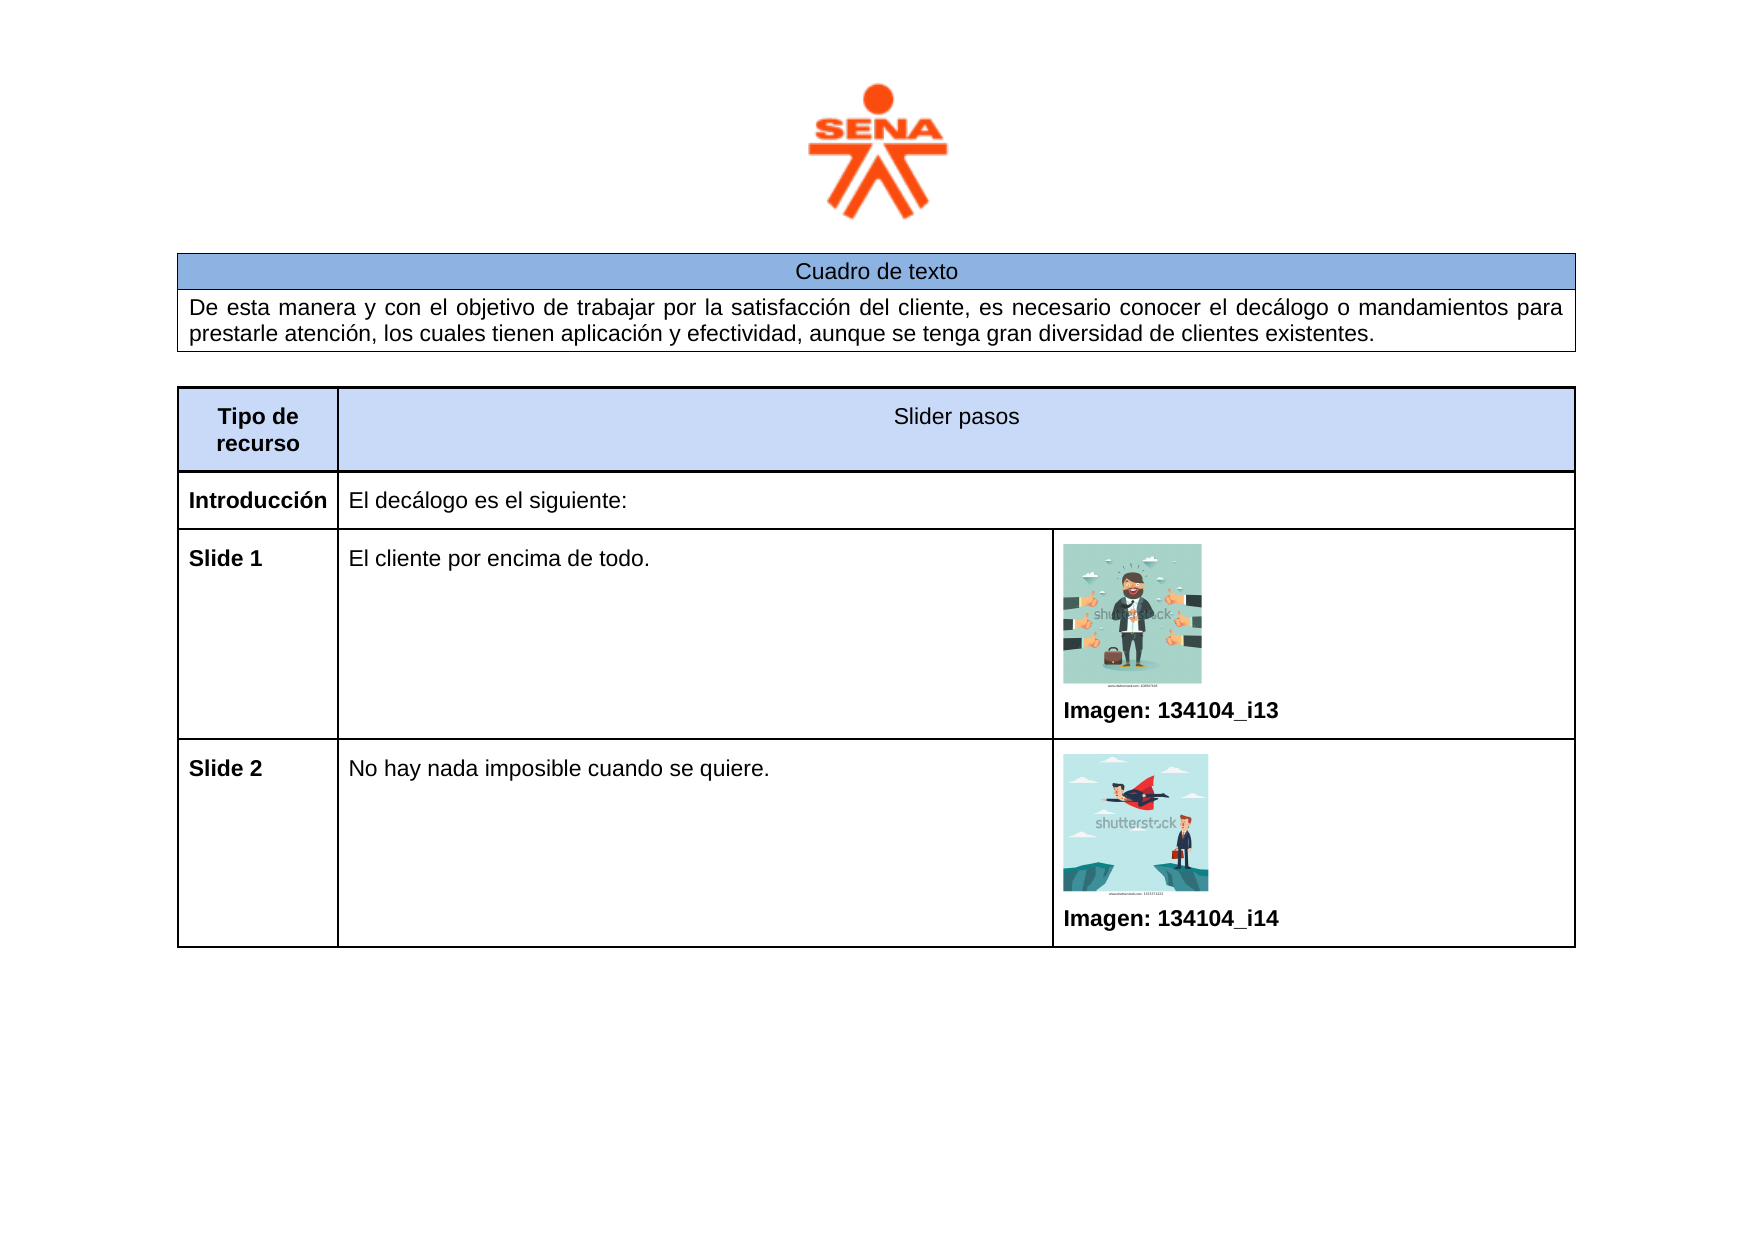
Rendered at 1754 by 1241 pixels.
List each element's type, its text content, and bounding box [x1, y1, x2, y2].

table_cell El decálogo es el siguiente: [339, 473, 1574, 528]
table_header Tipo de recurso [179, 389, 337, 470]
table_cell De esta manera y con el objetivo de trabajar por la satisfacción del cliente, es necesario conocer el decálogo o mandamientos para prestarle atención, los cuales tienen aplicación y efectividad, aunque se tenga gran diversidad de clientes existentes. [178, 290, 1575, 351]
table_cell El cliente por encima de todo. [339, 530, 1052, 738]
table_cell Imagen: 134104_i13 [1054, 530, 1574, 738]
table_cell Introducción [179, 473, 337, 528]
table_header Slider pasos [339, 389, 1574, 470]
table_cell Slide 2 [179, 740, 337, 946]
picture [796, 75, 958, 227]
picture [1063, 754, 1209, 896]
table_cell Imagen: 134104_i14 [1054, 740, 1574, 946]
table_cell No hay nada imposible cuando se quiere. [339, 740, 1052, 946]
table_header Cuadro de texto [178, 254, 1575, 289]
table_cell Slide 1 [179, 530, 337, 738]
picture [1063, 544, 1202, 688]
